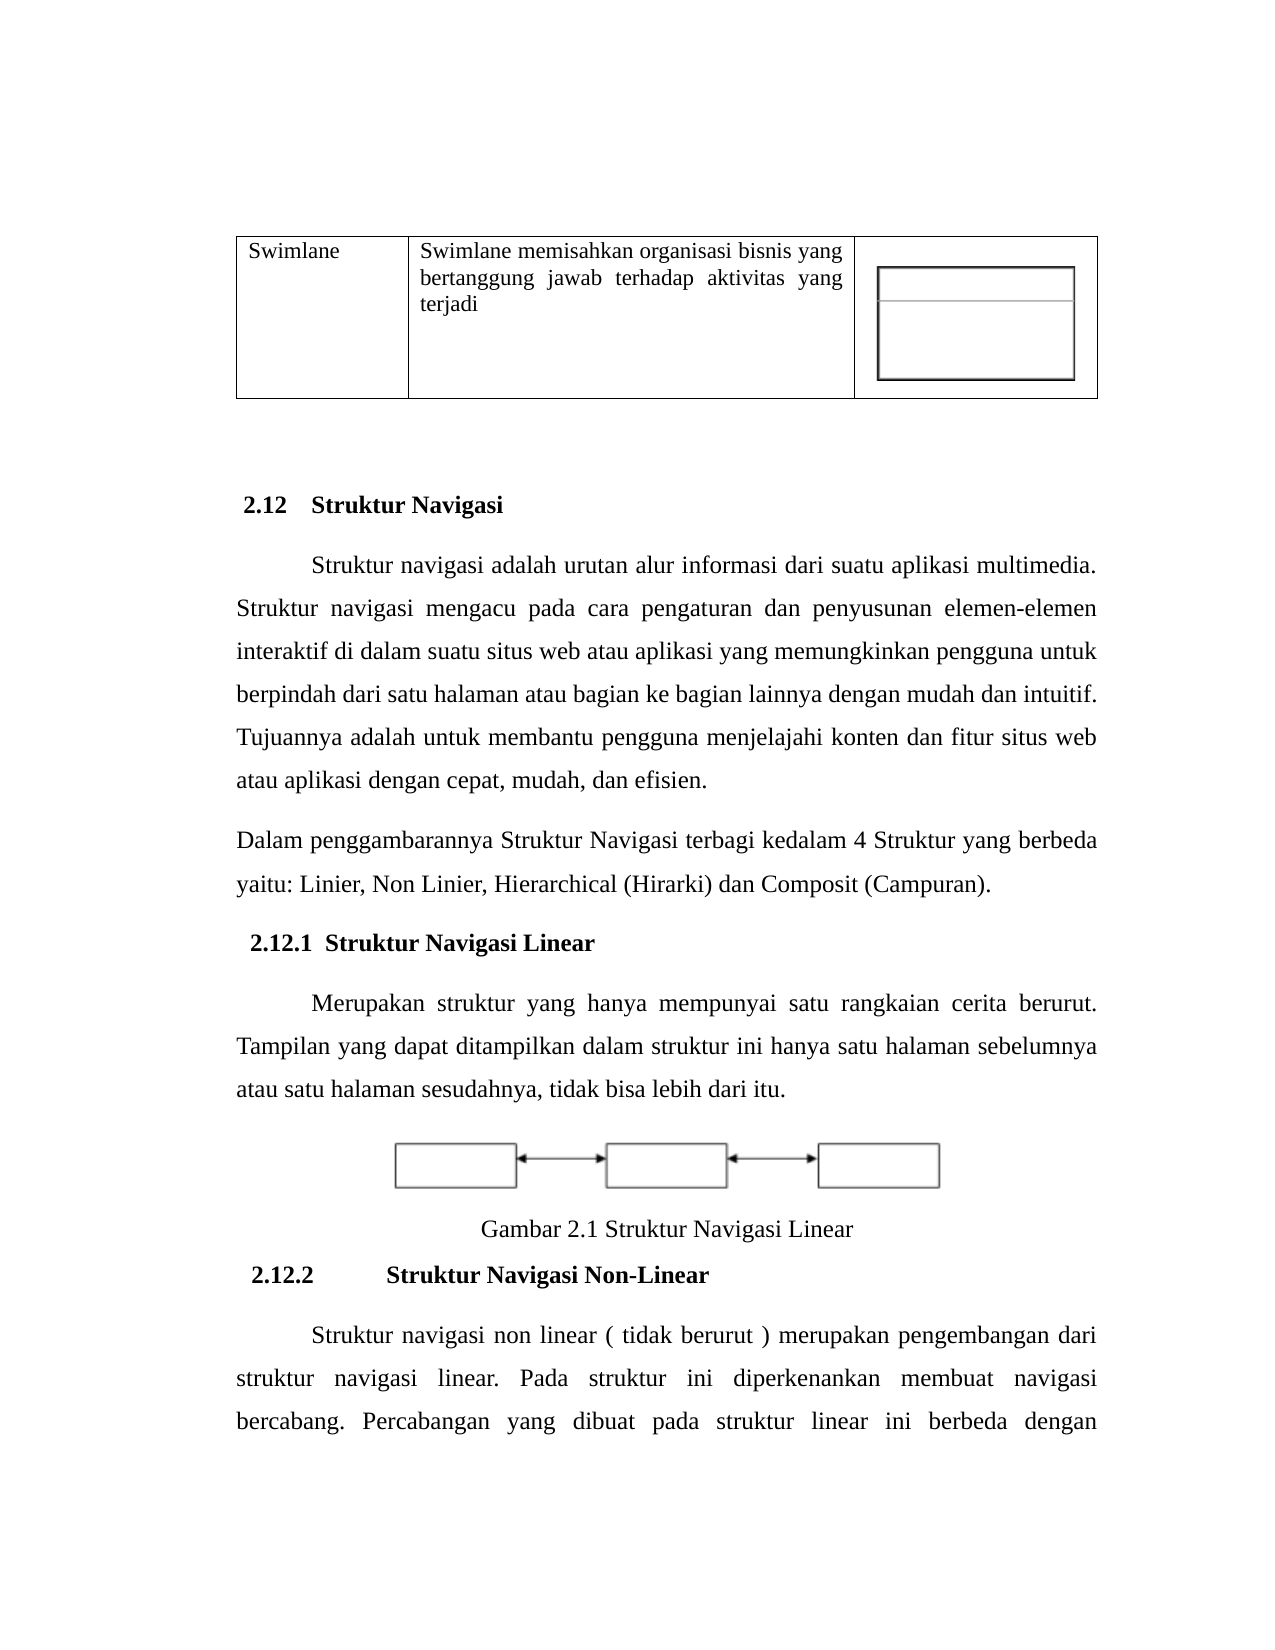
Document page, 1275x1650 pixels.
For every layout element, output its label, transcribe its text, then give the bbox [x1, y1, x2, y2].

picture [876, 266, 1075, 381]
list Struktur Navigasi Non-Linear [251, 1260, 1098, 1289]
table_cell [855, 237, 1097, 398]
list Struktur Navigasi Linear [250, 928, 1098, 957]
text Gambar 2.1 Struktur Navigasi Linear [236, 1214, 1098, 1243]
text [236, 1320, 1098, 1435]
text Merupakan struktur yang hanya mempunyai satu rangkaian cerita berurut. Tampilan yang dapat ditampilkan dalam struktur ini hanya satu halaman sebelumnya atau satu halaman sesudahnya, tidak bisa lebih dari itu. [236, 988, 1098, 1103]
text Dalam penggambarannya Struktur Navigasi terbagi kedalam 4 Struktur yang berbeda yaitu: Linier, Non Linier, Hierarchical (Hirarki) dan Composit (Campuran). [236, 826, 1098, 897]
table_cell Swimlane memisahkan organisasi bisnis yang bertanggung jawab terhadap aktivitas yang terjadi [409, 237, 854, 398]
table_cell Swimlane [237, 237, 408, 398]
text Struktur navigasi adalah urutan alur informasi dari suatu aplikasi multimedia. Struktur navigasi mengacu pada cara pengaturan dan penyusunan elemen-elemen interaktif di dalam suatu situs web atau aplikasi yang memungkinkan pengguna untuk berpindah dari satu halaman atau bagian ke bagian lainnya dengan mudah dan intuitif. Tujuannya adalah untuk membantu pengguna menjelajahi konten dan fitur situs web atau aplikasi dengan cepat, mudah, dan efisien. [236, 550, 1098, 794]
picture [384, 1134, 950, 1198]
list Struktur Navigasi [243, 490, 1098, 519]
